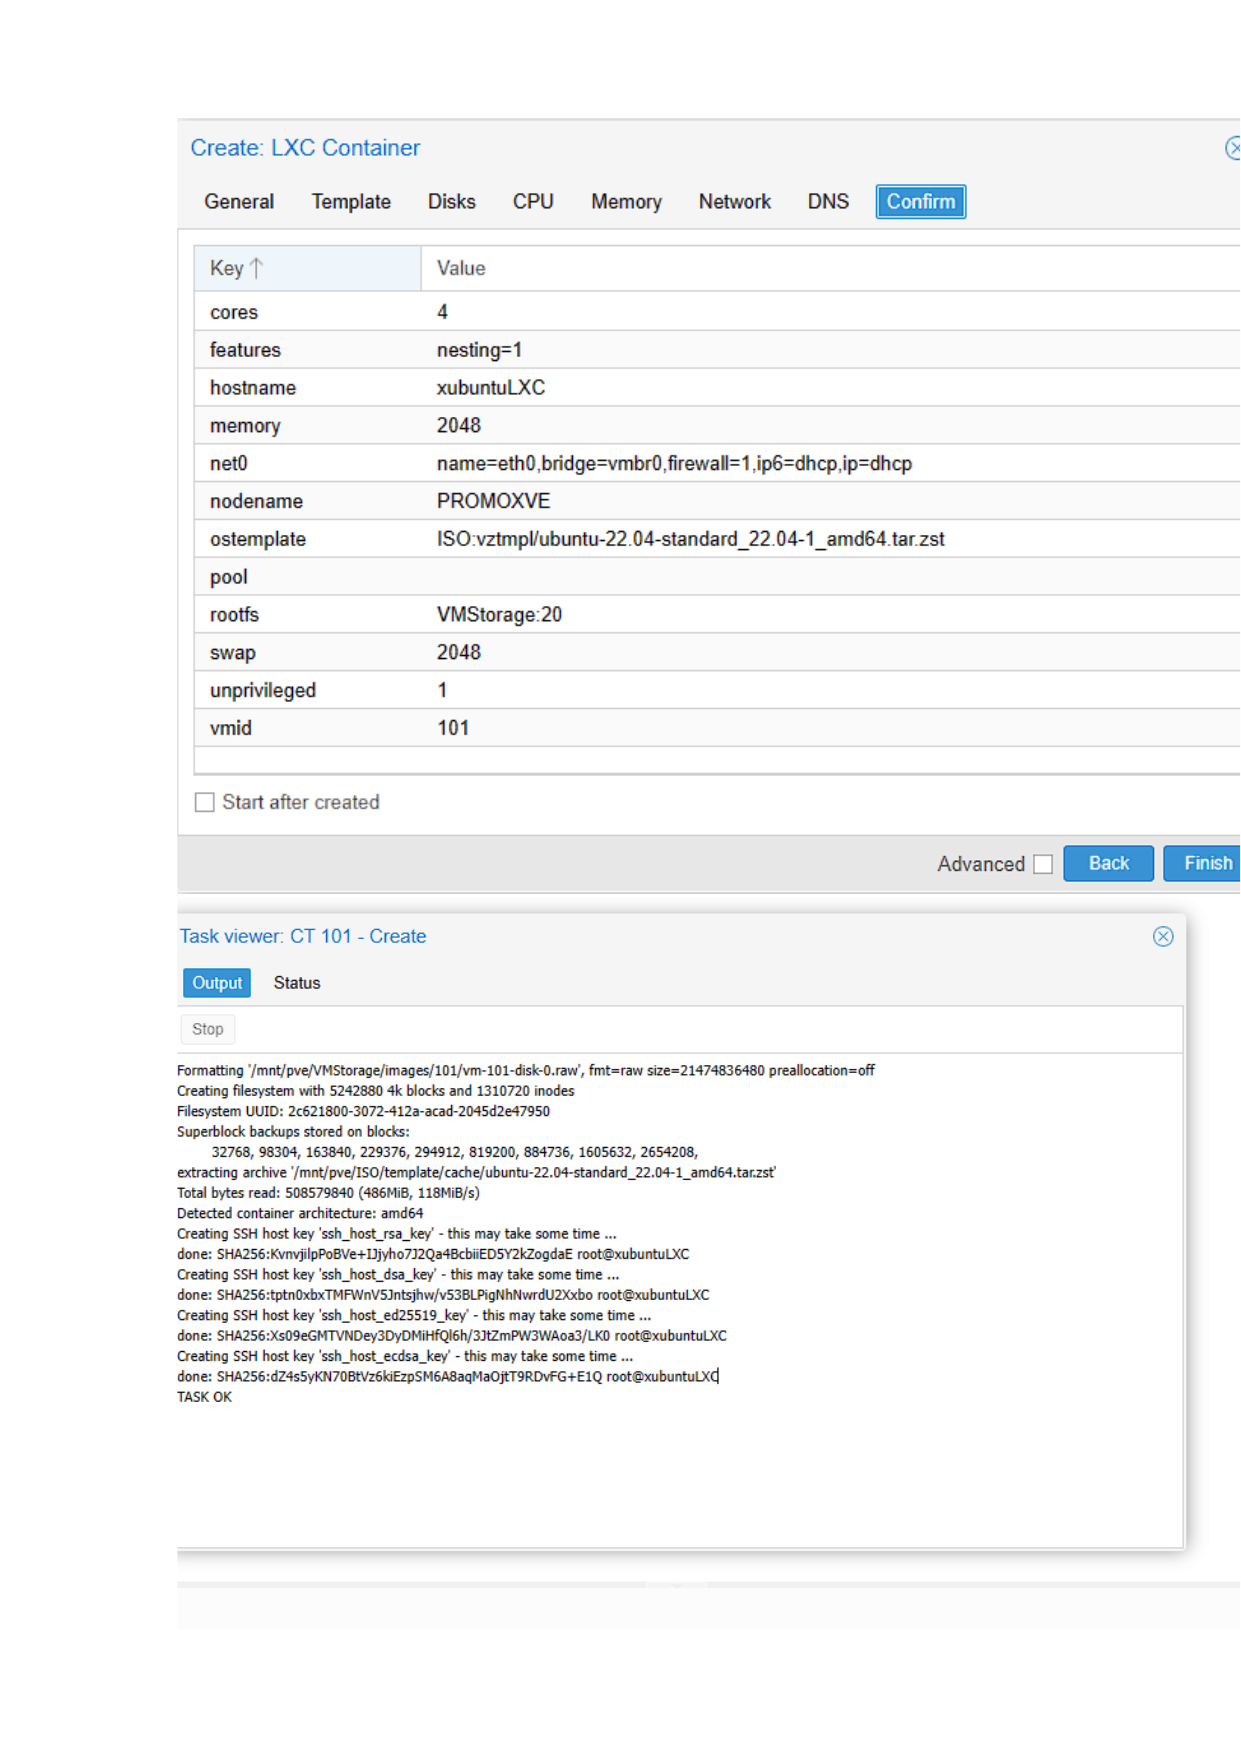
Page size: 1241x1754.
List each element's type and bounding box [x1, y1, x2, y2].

picture [177, 118, 1241, 894]
picture [177, 897, 1241, 1629]
